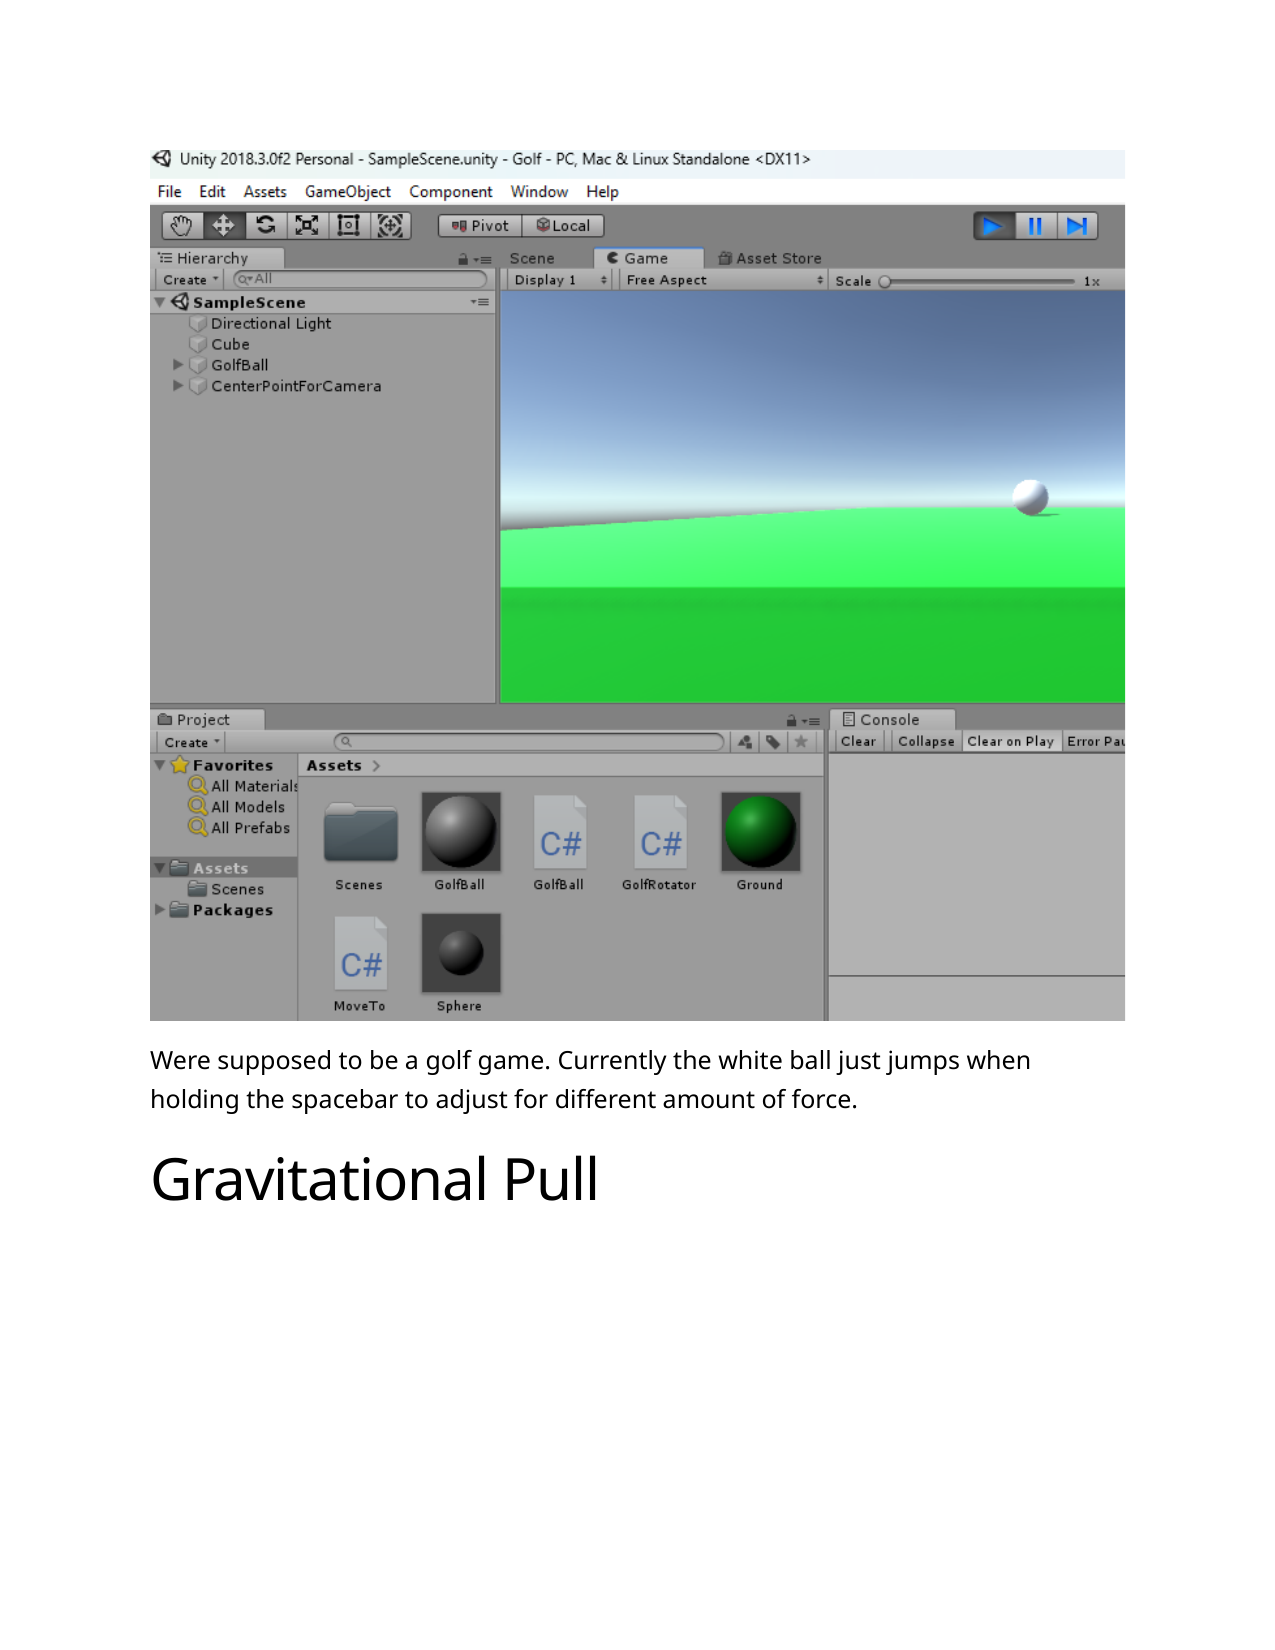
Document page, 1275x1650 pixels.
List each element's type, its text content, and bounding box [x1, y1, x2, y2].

title Gravitational Pull [150, 1138, 1125, 1217]
text Were supposed to be a golf game. Currently the white ball just jumps when holding the spacebar to adjust for different amount of force. [150, 1043, 1125, 1116]
picture [150, 150, 1125, 1021]
